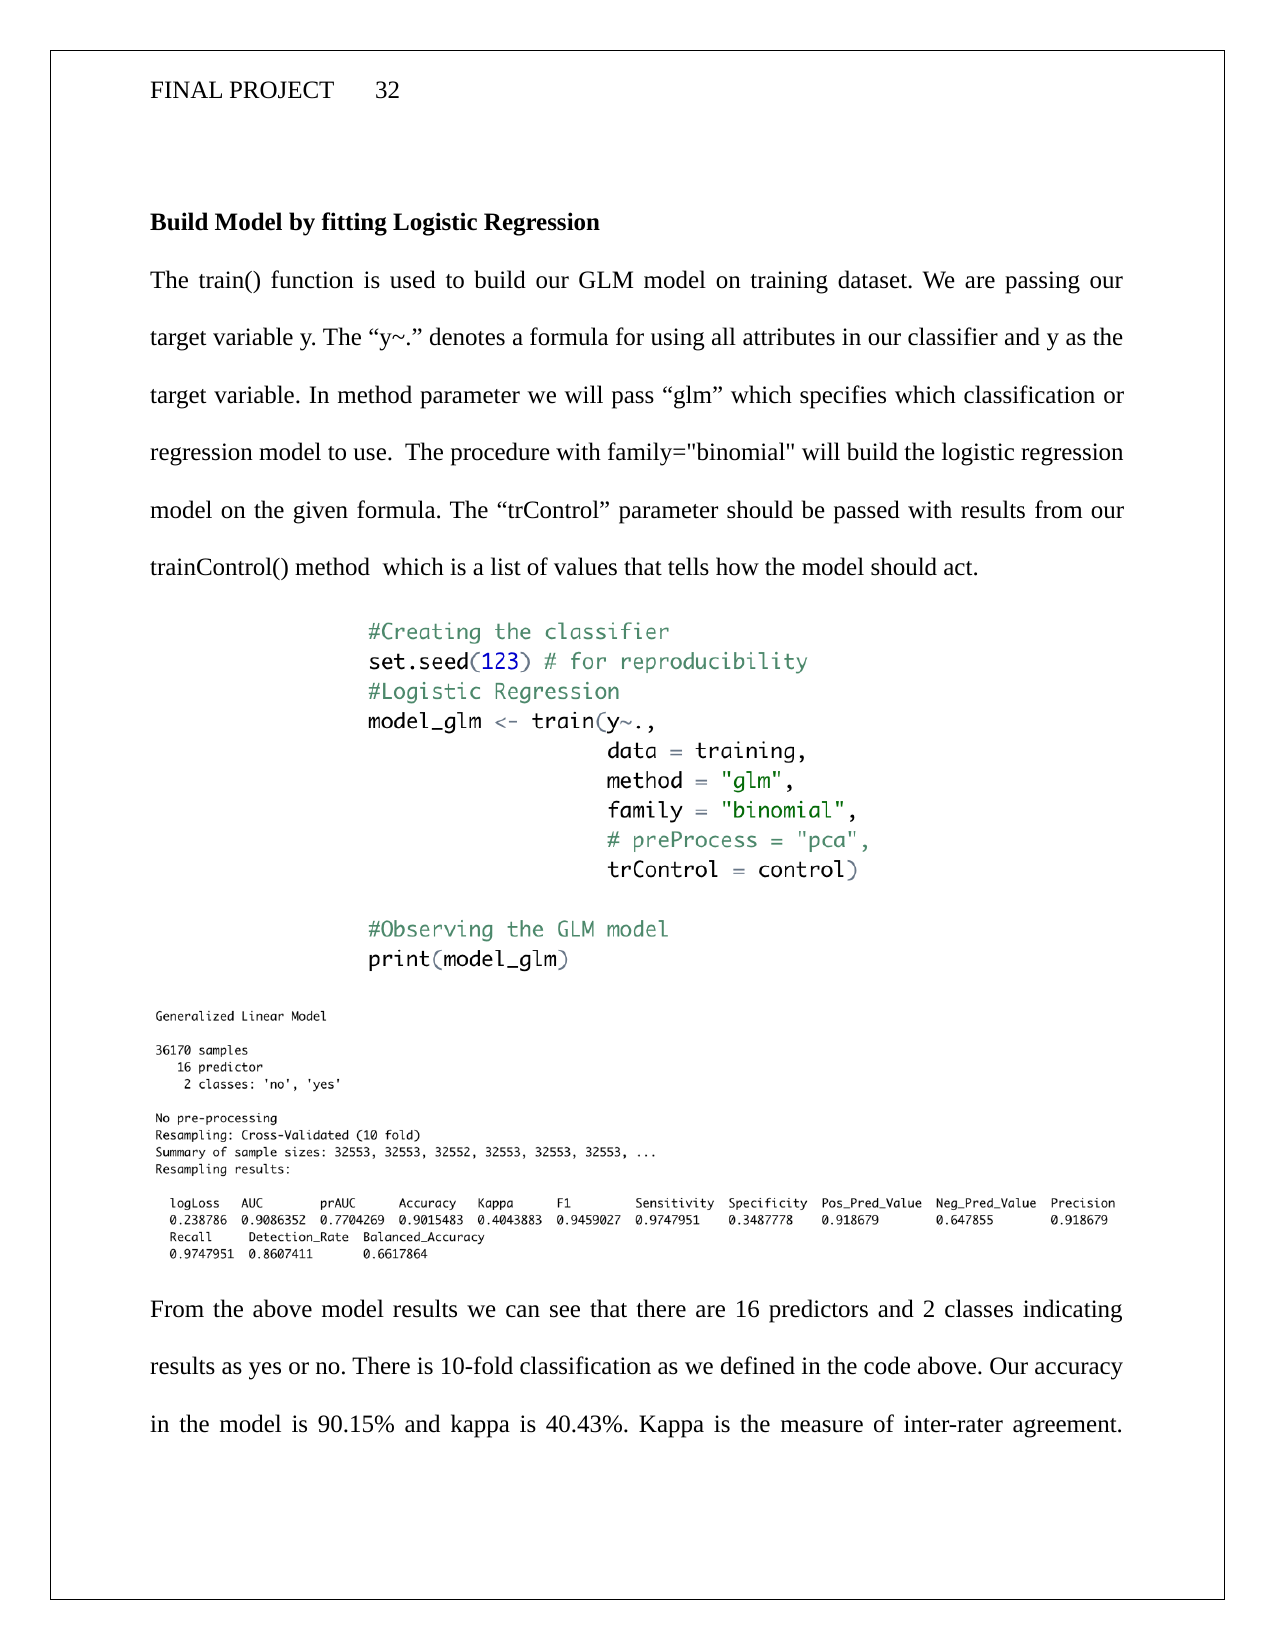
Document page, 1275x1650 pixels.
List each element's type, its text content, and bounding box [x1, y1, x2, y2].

text The train() function is used to build our GLM model on training dataset. We are passing our target variable y. The “y~.” denotes a formula for using all attributes in our classifier and y as the target variable. In method parameter we will pass “glm” which specifies which classification or regression model to use. The procedure with family="binomial" will build the logistic regression model on the given formula. The “trControl” parameter should be passed with results from our trainControl() method which is a list of values that tells how the model should act. [150, 265, 1125, 581]
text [150, 1294, 1125, 1438]
text Build Model by fitting Logistic Regression [150, 207, 1125, 236]
picture [366, 610, 909, 978]
picture [150, 1006, 1125, 1266]
